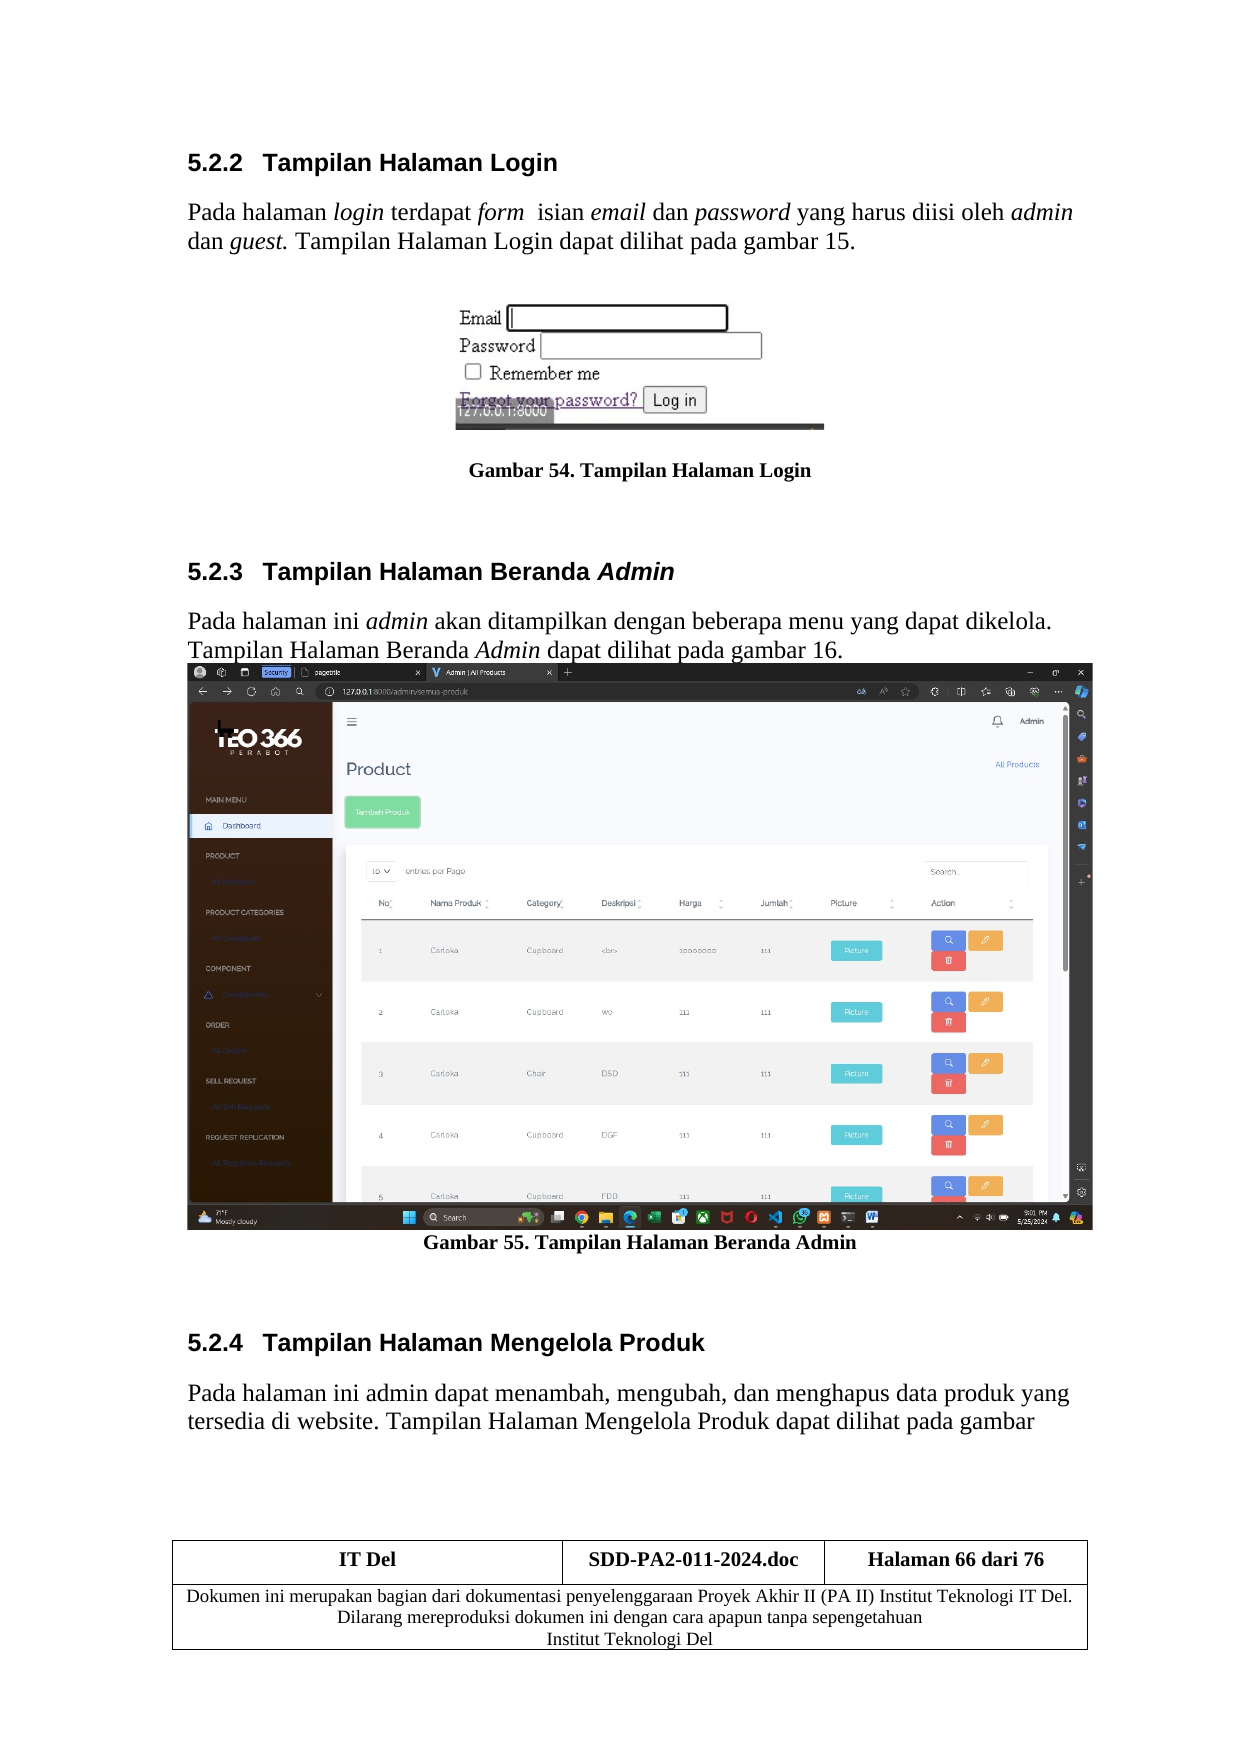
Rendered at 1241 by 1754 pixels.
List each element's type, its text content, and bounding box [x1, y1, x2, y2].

text Gambar 54. Tampilan Halaman Login [187, 458, 1092, 482]
subtitle Tampilan Halaman Beranda Admin [187, 557, 1092, 586]
text Pada halaman login terdapat form isian email dan password yang harus diisi oleh admin [187, 197, 1092, 226]
text dan guest. Tampilan Halaman Login dapat dilihat pada gambar 15. [187, 226, 1092, 254]
text Pada halaman ini admin dapat menambah, mengubah, dan menghapus data produk yang tersedia di website. Tampilan Halaman Mengelola Produk dapat dilihat pada gambar [187, 1378, 1092, 1435]
subtitle Tampilan Halaman Login [187, 148, 1092, 176]
picture [455, 283, 825, 430]
text Tampilan Halaman Beranda Admin dapat dilihat pada gambar 16. [187, 635, 1092, 663]
text Gambar 55. Tampilan Halaman Beranda Admin [187, 1230, 1092, 1254]
subtitle Tampilan Halaman Mengelola Produk [187, 1328, 1092, 1357]
text Pada halaman ini admin akan ditampilkan dengan beberapa menu yang dapat dikelola. [187, 606, 1092, 635]
picture [187, 663, 1093, 1230]
